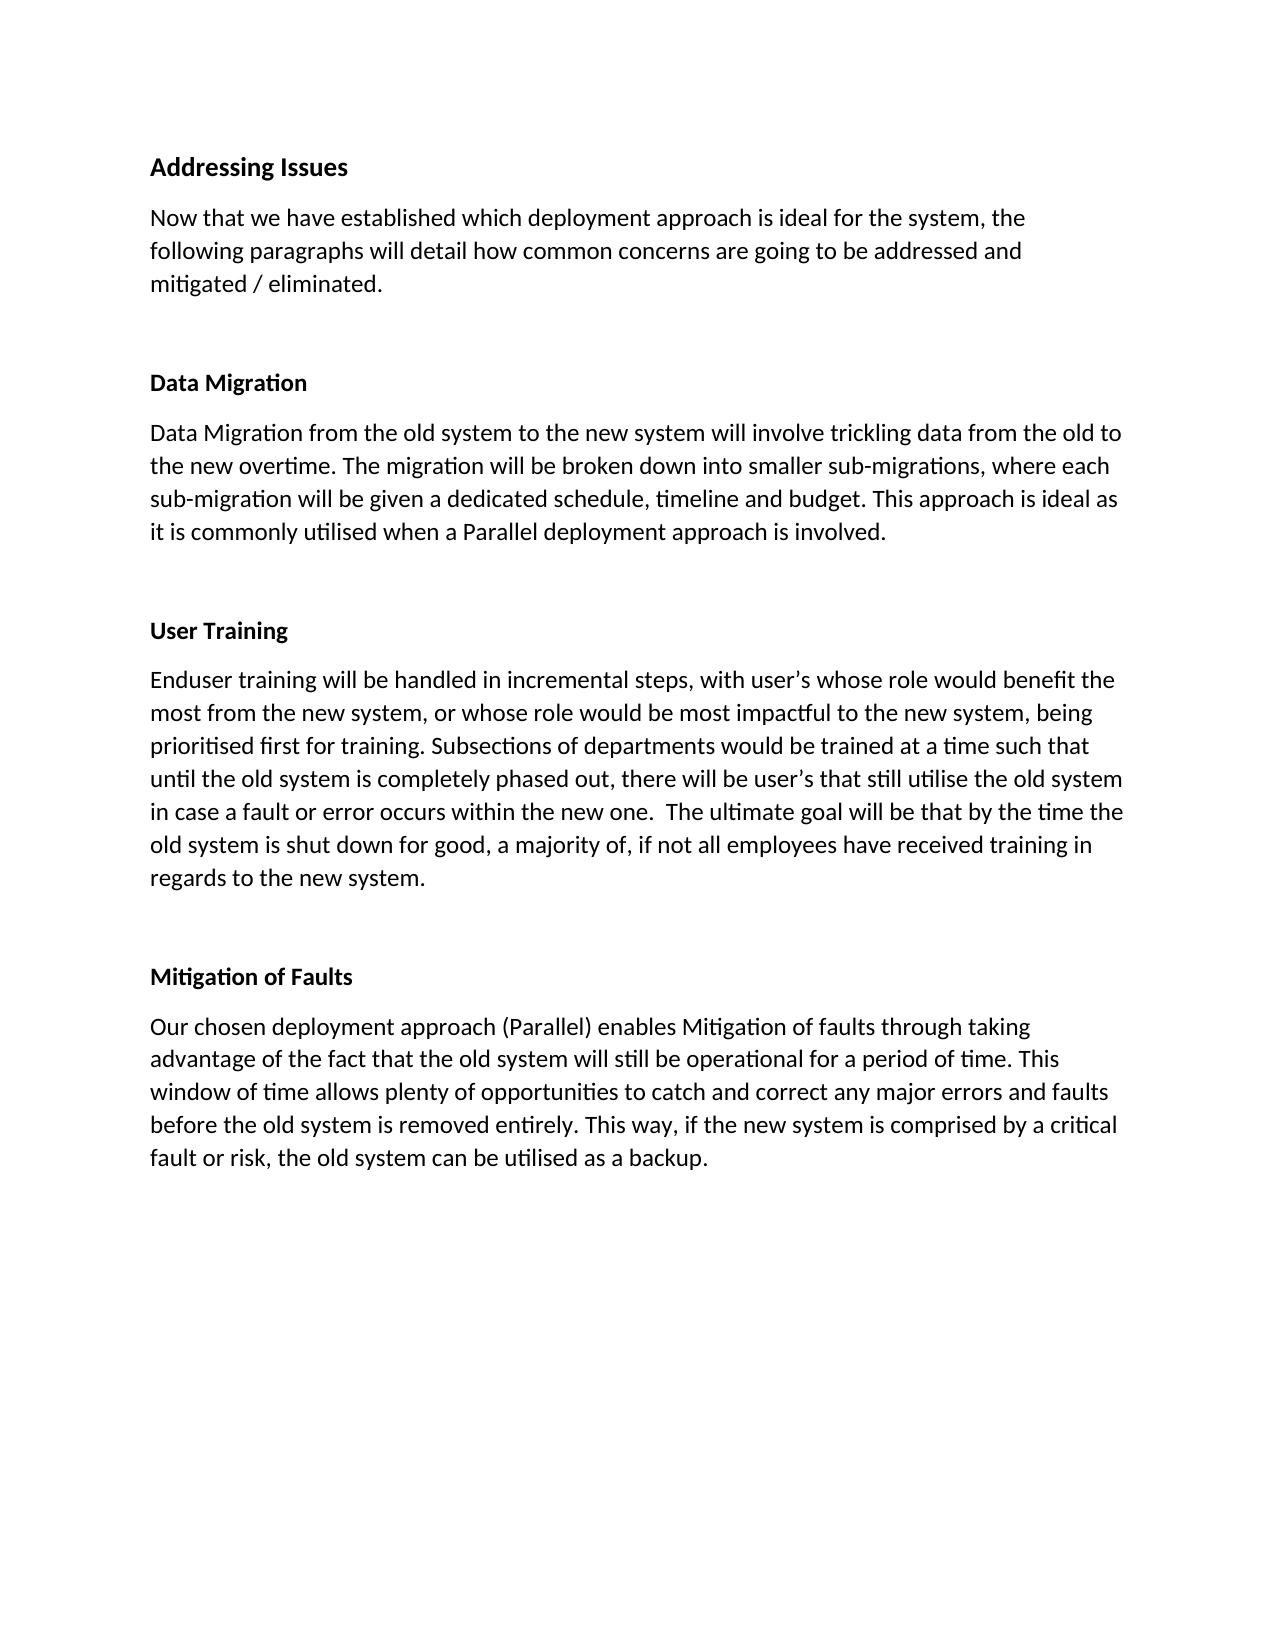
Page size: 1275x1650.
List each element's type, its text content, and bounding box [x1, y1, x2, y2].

text Data Migration [150, 367, 1125, 398]
text Data Migration from the old system to the new system will involve trickling data from the old to the new overtime. The migration will be broken down into smaller sub-migrations, where each sub-migration will be given a dedicated schedule, timeline and budget. This approach is ideal as it is commonly utilised when a Parallel deployment approach is involved. [150, 417, 1125, 546]
text Now that we have established which deployment approach is ideal for the system, the following paragraphs will detail how common concerns are going to be addressed and mitigated / eliminated. [150, 202, 1125, 299]
text Addressing Issues [150, 150, 1125, 183]
text Enduser training will be handled in incremental steps, with user’s whose role would benefit the most from the new system, or whose role would be most impactful to the new system, being prioritised first for training. Subsections of departments would be trained at a time such that until the old system is completely phased out, there will be user’s that still utilise the old system in case a fault or error occurs within the new one. The ultimate goal will be that by the time the old system is shut down for good, a majority of, if not all employees have received training in regards to the new system. [150, 664, 1125, 892]
text Our chosen deployment approach (Parallel) enables Mitigation of faults through taking advantage of the fact that the old system will still be operational for a period of time. This window of time allows plenty of opportunities to catch and correct any major errors and faults before the old system is removed entirely. This way, if the new system is comprised by a critical fault or risk, the old system can be utilised as a backup. [150, 1011, 1125, 1173]
text User Training [150, 615, 1125, 645]
text Mitigation of Faults [150, 961, 1125, 992]
